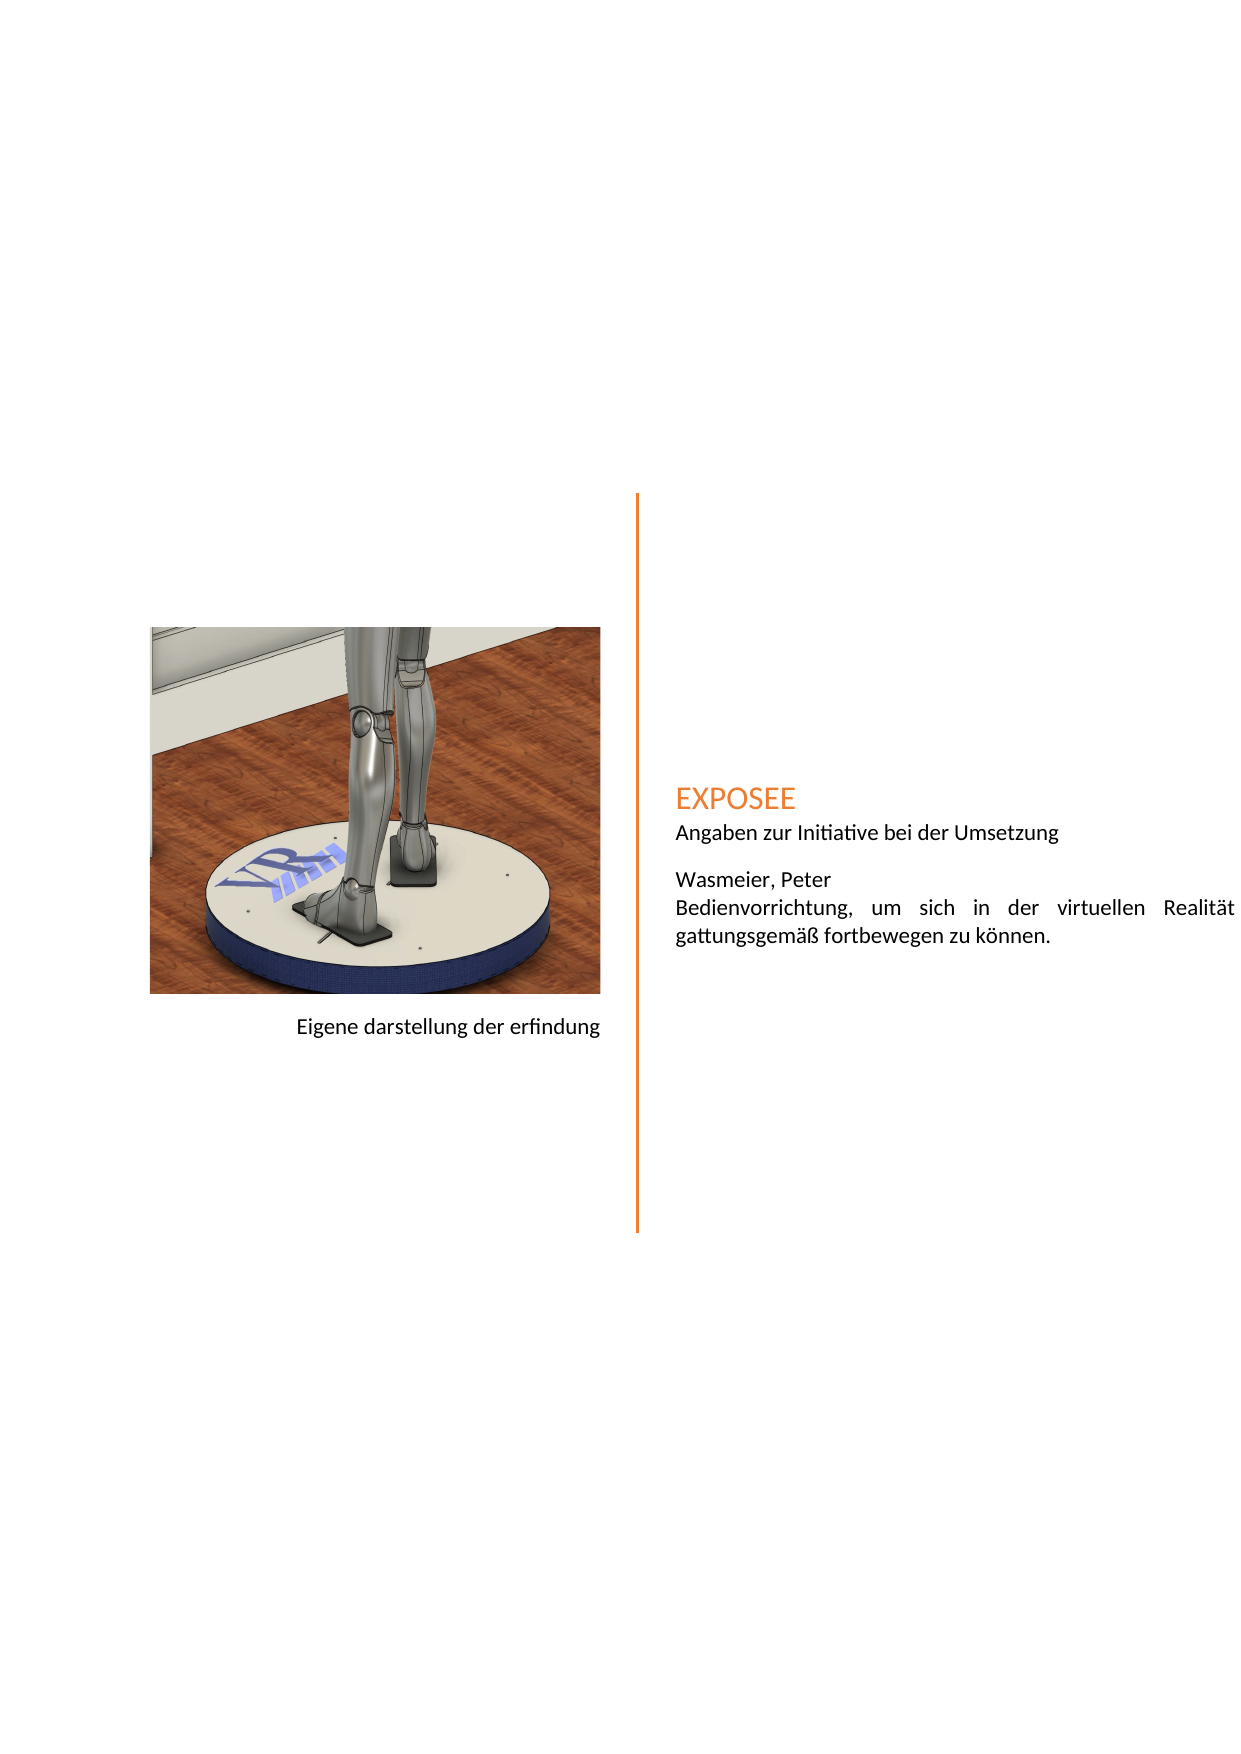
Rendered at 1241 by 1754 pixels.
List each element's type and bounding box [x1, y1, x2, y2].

picture [149, 627, 601, 994]
